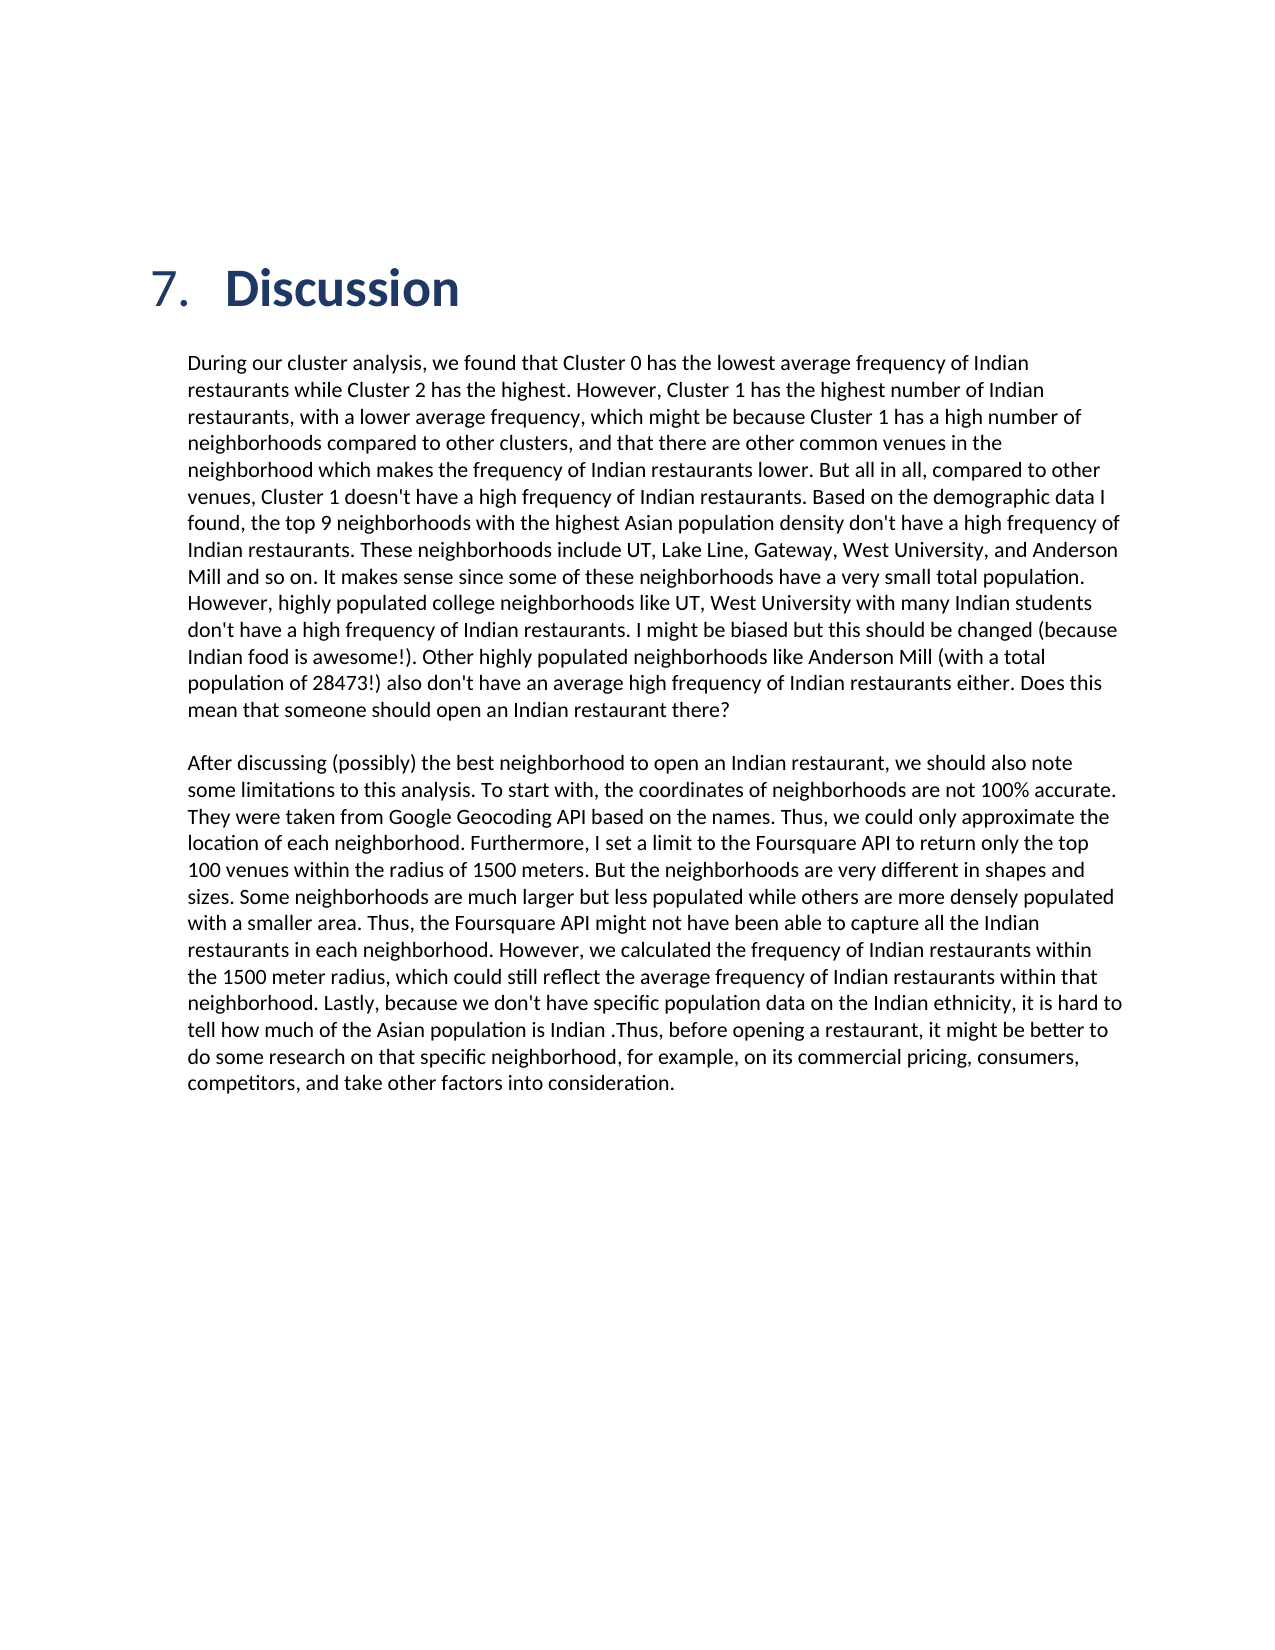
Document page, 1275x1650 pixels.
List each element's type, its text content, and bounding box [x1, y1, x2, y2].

text After discussing (possibly) the best neighborhood to open an Indian restaurant, we should also note some limitations to this analysis. To start with, the coordinates of neighborhoods are not 100% accurate. They were taken from Google Geocoding API based on the names. Thus, we could only approximate the location of each neighborhood. Furthermore, I set a limit to the Foursquare API to return only the top 100 venues within the radius of 1500 meters. But the neighborhoods are very different in shapes and sizes. Some neighborhoods are much larger but less populated while others are more densely populated with a smaller area. Thus, the Foursquare API might not have been able to capture all the Indian restaurants in each neighborhood. However, we calculated the frequency of Indian restaurants within the 1500 meter radius, which could still reflect the average frequency of Indian restaurants within that neighborhood. Lastly, because we don't have specific population data on the Indian ethnicity, it is hard to tell how much of the Asian population is Indian .Thus, before opening a restaurant, it might be better to do some research on that specific neighborhood, for example, on its commercial pricing, consumers, competitors, and take other factors into consideration. [187, 749, 1125, 1096]
subtitle Discussion [150, 254, 1125, 320]
text During our cluster analysis, we found that Cluster 0 has the lowest average frequency of Indian restaurants while Cluster 2 has the highest. However, Cluster 1 has the highest number of Indian restaurants, with a lower average frequency, which might be because Cluster 1 has a high number of neighborhoods compared to other clusters, and that there are other common venues in the neighborhood which makes the frequency of Indian restaurants lower. But all in all, compared to other venues, Cluster 1 doesn't have a high frequency of Indian restaurants. Based on the demographic data I found, the top 9 neighborhoods with the highest Asian population density don't have a high frequency of Indian restaurants. These neighborhoods include UT, Lake Line, Gateway, West University, and Anderson Mill and so on. It makes sense since some of these neighborhoods have a very small total population. However, highly populated college neighborhoods like UT, West University with many Indian students don't have a high frequency of Indian restaurants. I might be biased but this should be changed (because Indian food is awesome!). Other highly populated neighborhoods like Anderson Mill (with a total population of 28473!) also don't have an average high frequency of Indian restaurants either. Does this mean that someone should open an Indian restaurant there? [187, 349, 1125, 723]
